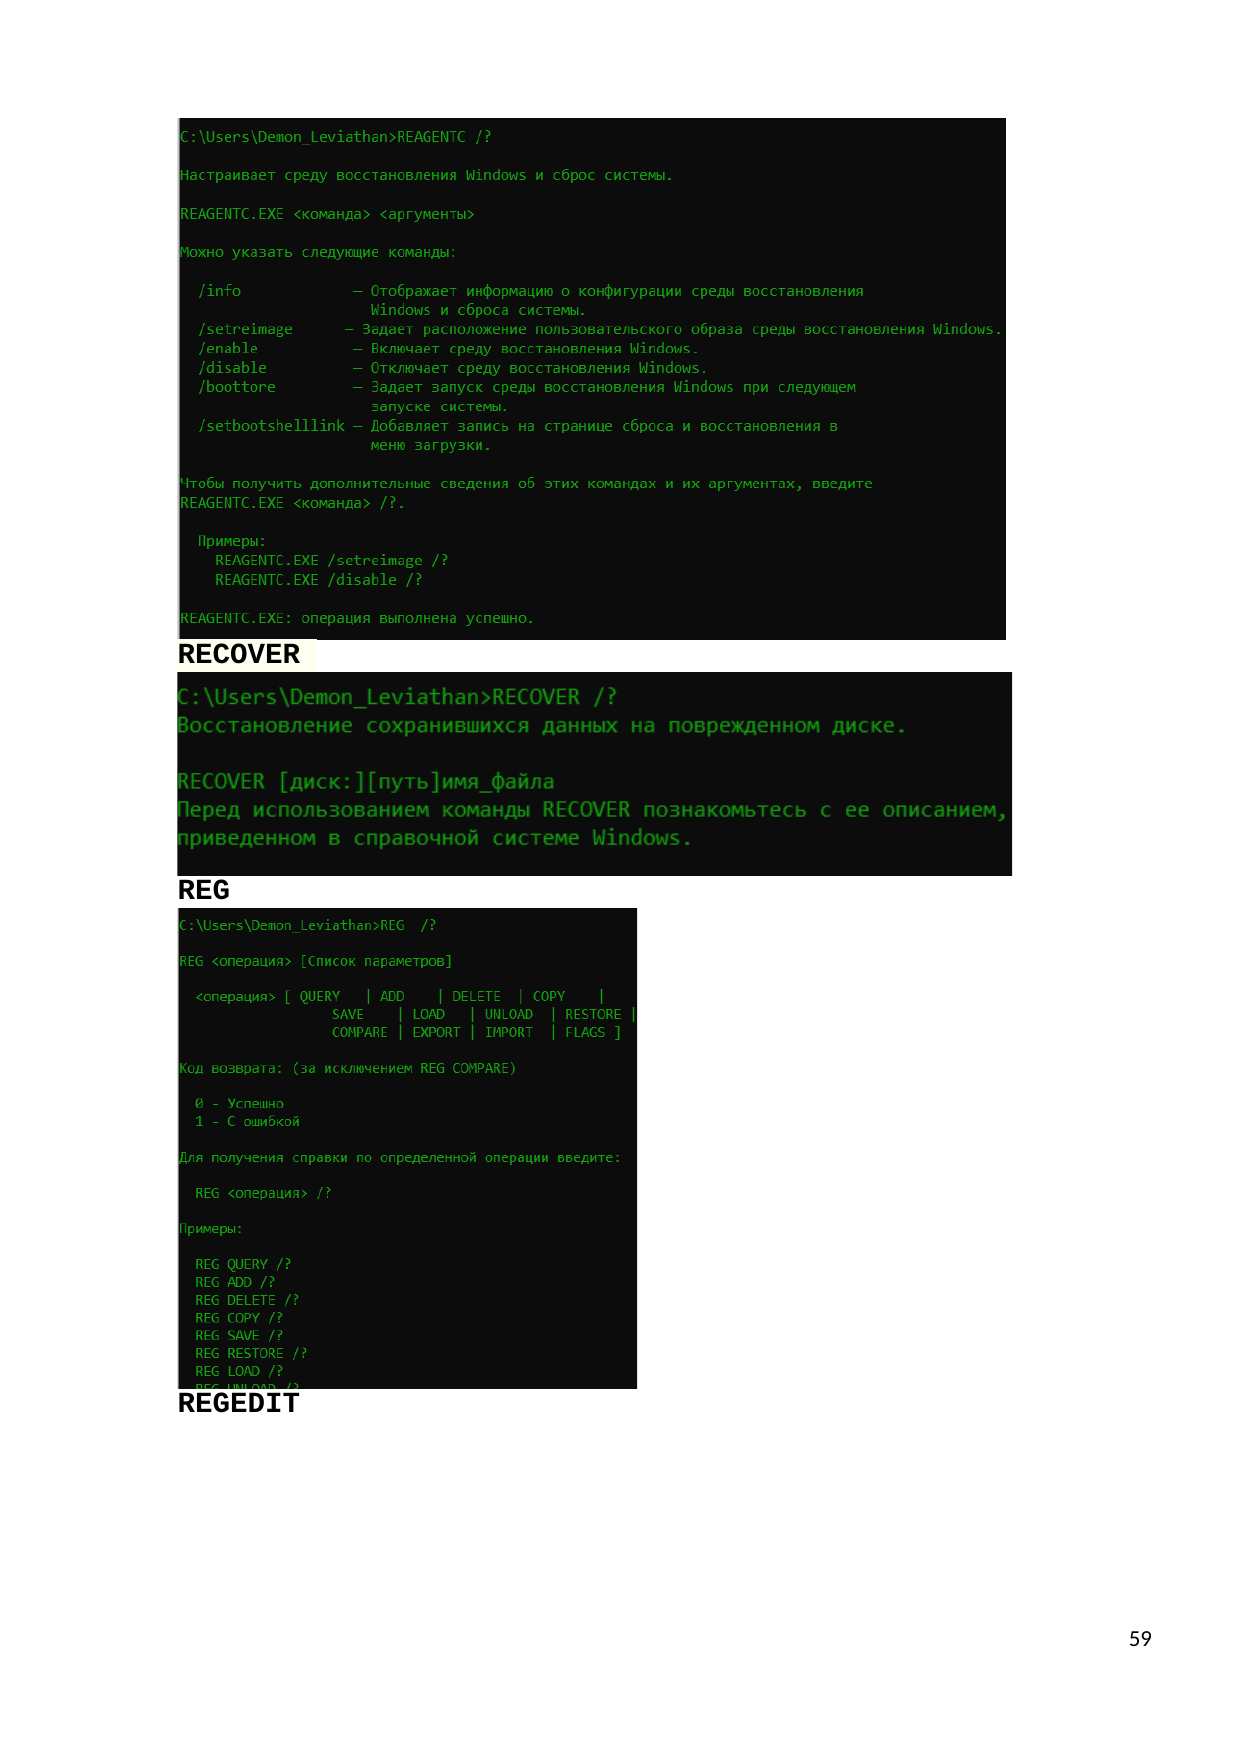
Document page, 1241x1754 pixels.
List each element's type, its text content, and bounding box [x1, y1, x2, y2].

picture [177, 118, 1006, 640]
text REG [177, 875, 1152, 908]
picture [177, 908, 638, 1389]
picture [177, 672, 1013, 876]
